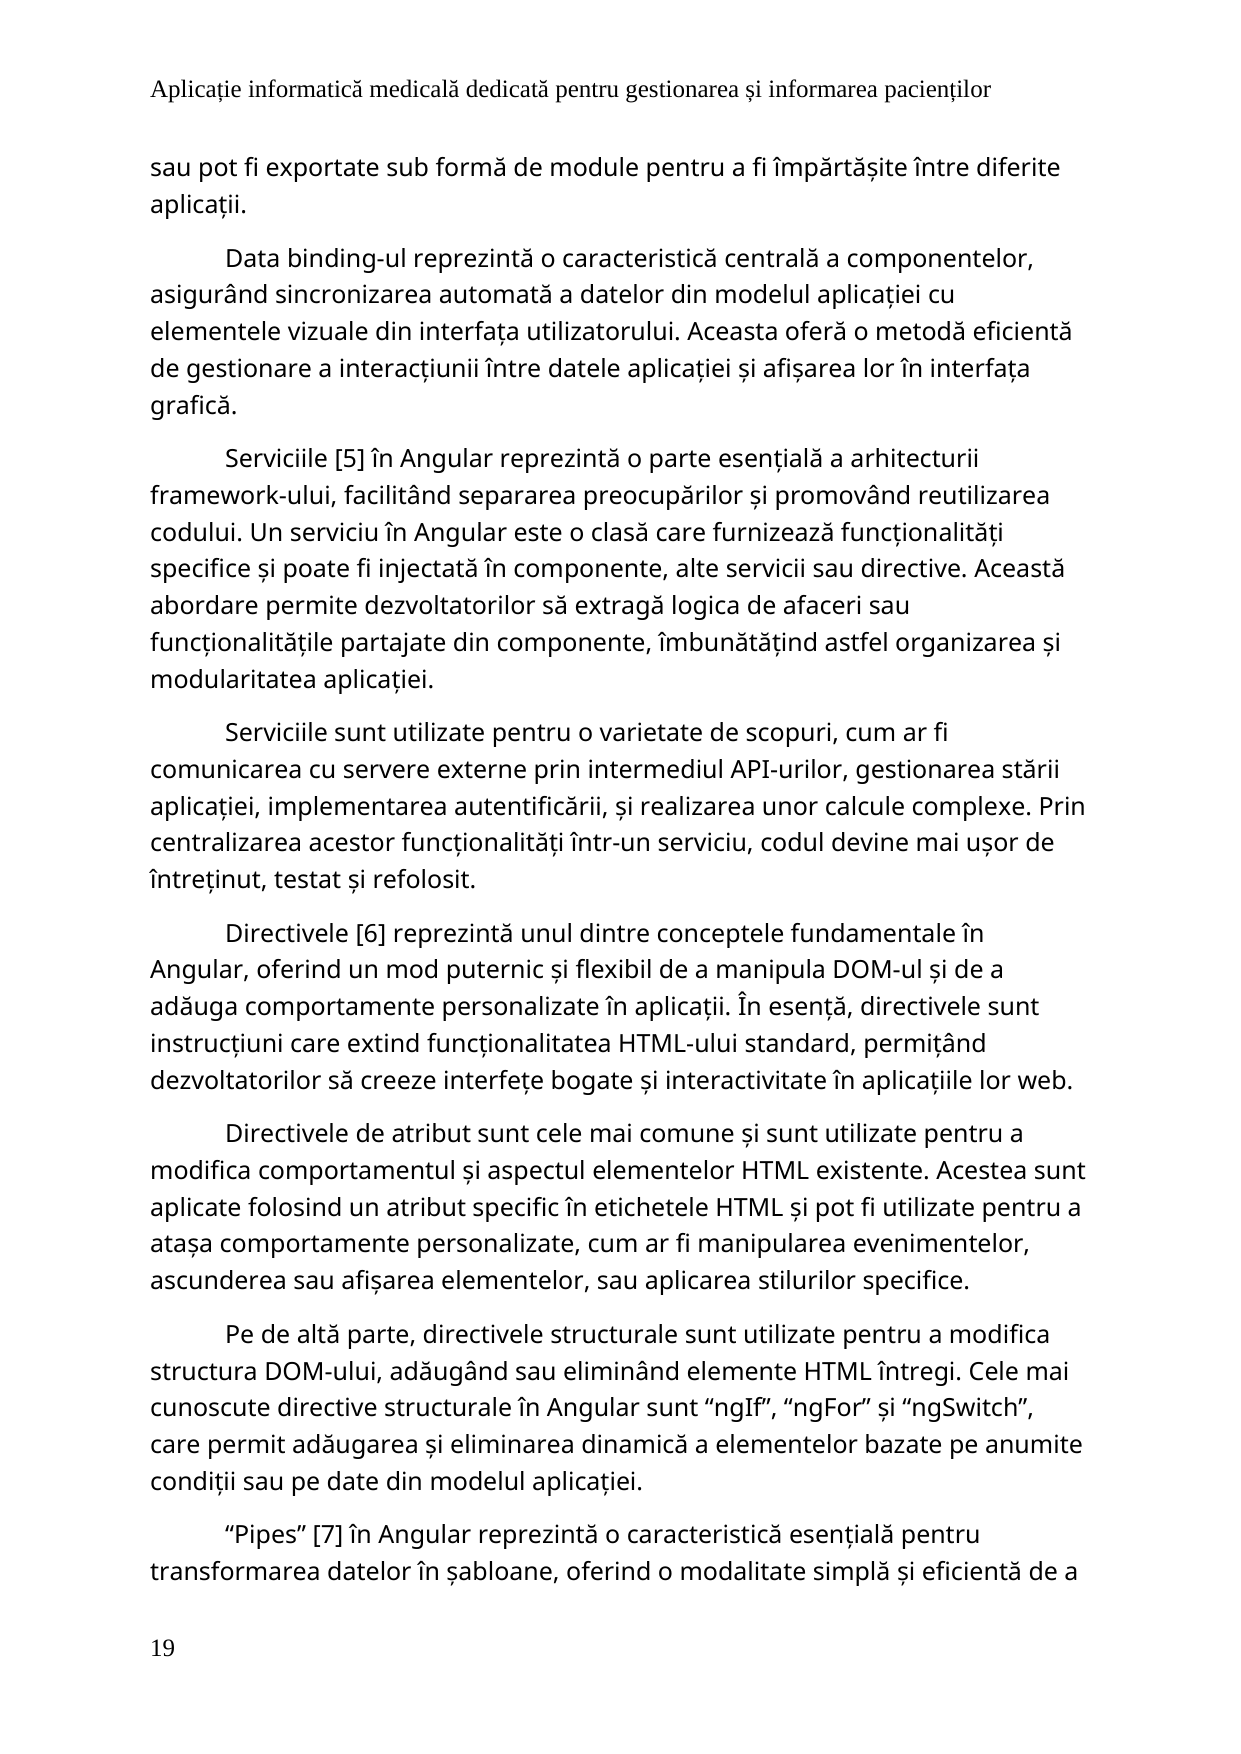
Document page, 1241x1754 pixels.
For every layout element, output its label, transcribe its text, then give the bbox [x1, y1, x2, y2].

text Serviciile în Angular reprezintă o parte esențială a arhitecturii framework-ului, facilitând separarea preocupărilor și promovând reutilizarea codului. Un serviciu în Angular este o clasă care furnizează funcționalități specifice și poate fi injectată în componente, alte servicii sau directive. Această abordare permite dezvoltatorilor să extragă logica de afaceri sau funcționalitățile partajate din componente, îmbunătățind astfel organizarea și modularitatea aplicației. [150, 441, 1090, 695]
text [150, 150, 1090, 221]
text Pe de altă parte, directivele structurale sunt utilizate pentru a modifica structura DOM-ului, adăugând sau eliminând elemente HTML întregi. Cele mai cunoscute directive structurale în Angular sunt “ngIf”, “ngFor” și “ngSwitch”, care permit adăugarea și eliminarea dinamică a elementelor bazate pe anumite condiții sau pe date din modelul aplicației. [150, 1316, 1090, 1497]
text Directivele de atribut sunt cele mai comune și sunt utilizate pentru a modifica comportamentul și aspectul elementelor HTML existente. Acestea sunt aplicate folosind un atribut specific în etichetele HTML și pot fi utilizate pentru a atașa comportamente personalizate, cum ar fi manipularea evenimentelor, ascunderea sau afișarea elementelor, sau aplicarea stilurilor specifice. [150, 1116, 1090, 1297]
text Serviciile sunt utilizate pentru o varietate de scopuri, cum ar fi comunicarea cu servere externe prin intermediul API-urilor, gestionarea stării aplicației, implementarea autentificării, și realizarea unor calcule complexe. Prin centralizarea acestor funcționalități într-un serviciu, codul devine mai ușor de întreținut, testat și refolosit. [150, 715, 1090, 896]
text Data binding-ul reprezintă o caracteristică centrală a componentelor, asigurând sincronizarea automată a datelor din modelul aplicației cu elementele vizuale din interfața utilizatorului. Aceasta oferă o metodă eficientă de gestionare a interacțiunii între datele aplicației și afișarea lor în interfața grafică. [150, 240, 1090, 421]
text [150, 1517, 1090, 1588]
text Directivele reprezintă unul dintre conceptele fundamentale în Angular, oferind un mod puternic și flexibil de a manipula DOM-ul și de a adăuga comportamente personalizate în aplicații. În esență, directivele sunt instrucțiuni care extind funcționalitatea HTML-ului standard, permițând dezvoltatorilor să creeze interfețe bogate și interactivitate în aplicațiile lor web. [150, 915, 1090, 1096]
